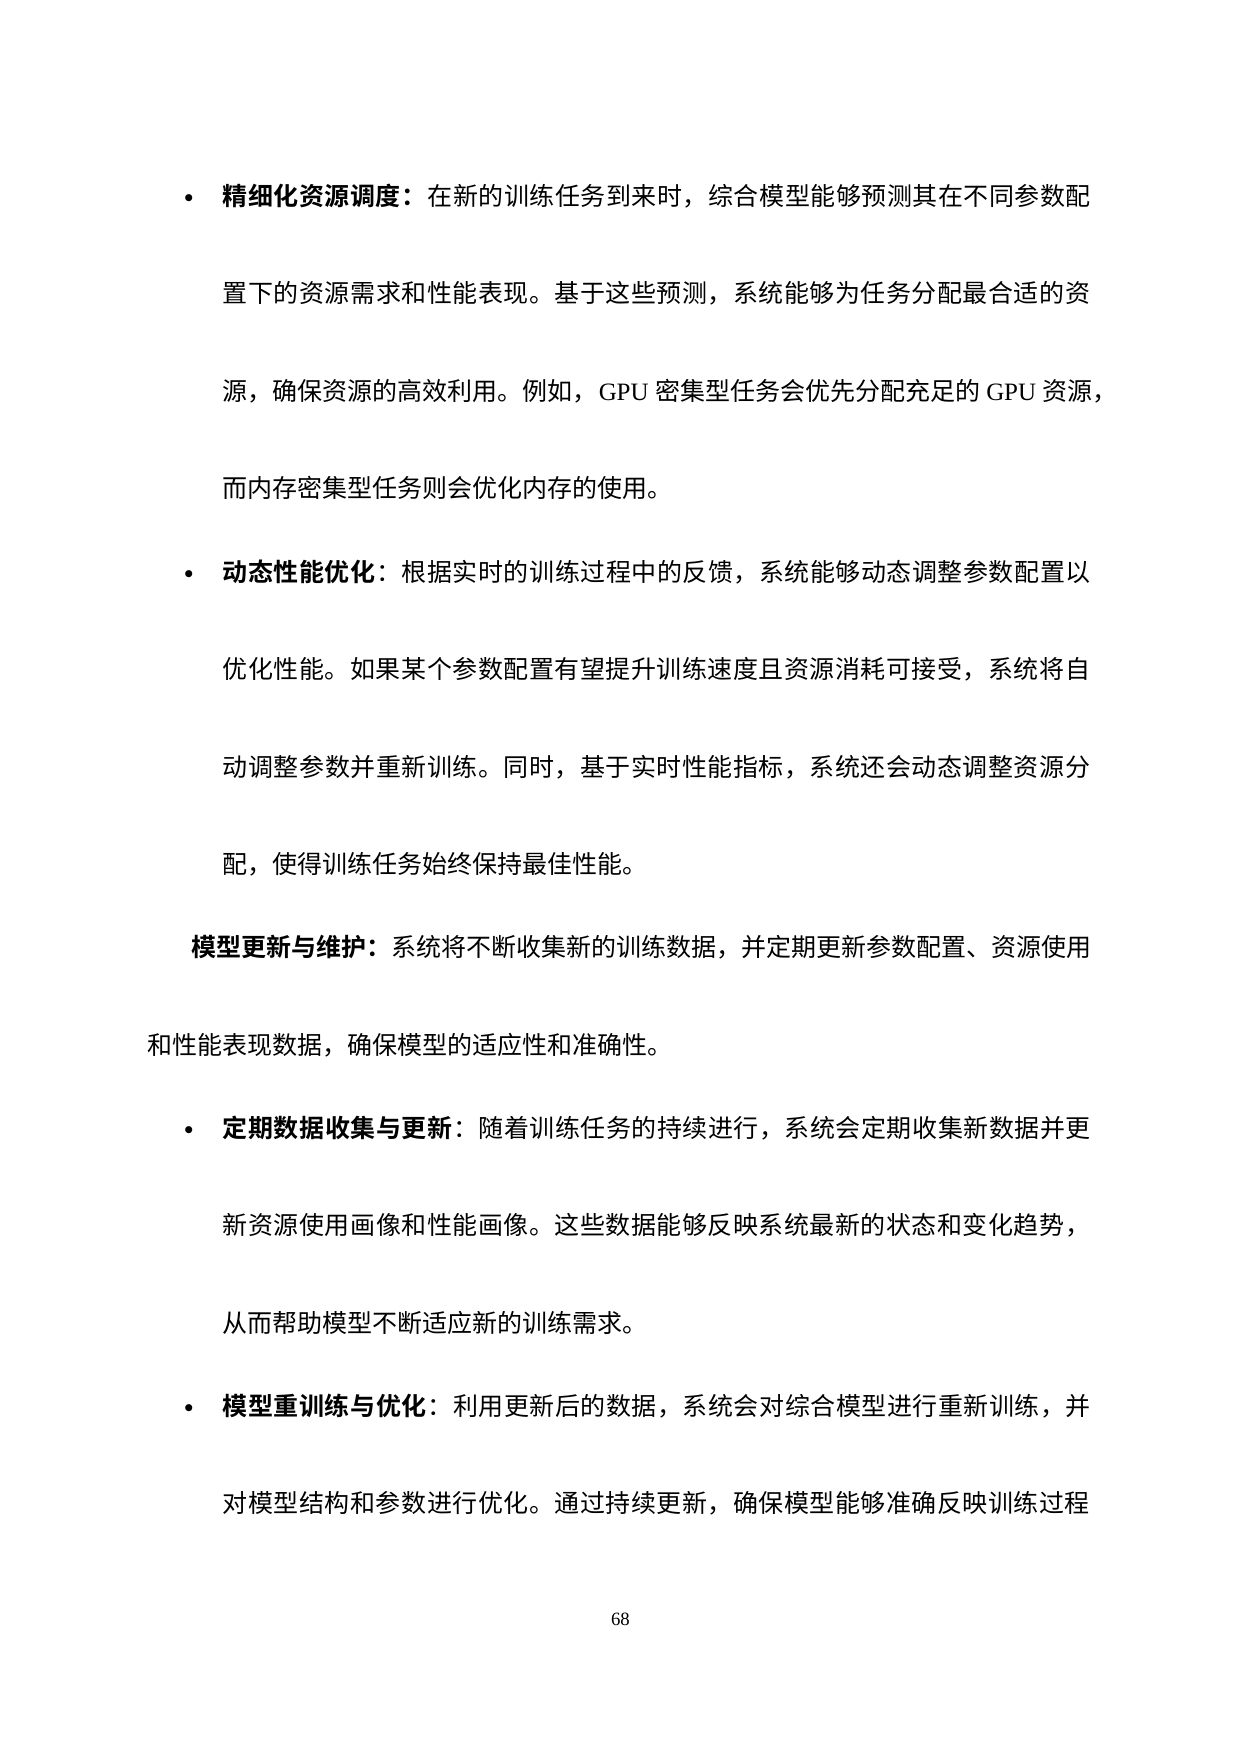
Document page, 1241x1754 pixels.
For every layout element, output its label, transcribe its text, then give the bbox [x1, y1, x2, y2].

list 精细化资源调度：在新的训练任务到来时，综合模型能够预测其在不同参数配置下的资源需求和性能表现。基于这些预测，系统能够为任务分配最合适的资源，确保资源的高效利用。例如，GPU 密集型任务会优先分配充足的 GPU 资源，而内存密集型任务则会优化内存的使用。 [185, 162, 1092, 519]
list 动态性能优化：根据实时的训练过程中的反馈，系统能够动态调整参数配置以优化性能。如果某个参数配置有望提升训练速度且资源消耗可接受，系统将自动调整参数并重新训练。同时，基于实时性能指标，系统还会动态调整资源分配，使得训练任务始终保持最佳性能。 [185, 538, 1092, 895]
text 模型更新与维护：系统将不断收集新的训练数据，并定期更新参数配置、资源使用和性能表现数据，确保模型的适应性和准确性。 [148, 913, 1092, 1076]
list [185, 1372, 1092, 1534]
list 定期数据收集与更新：随着训练任务的持续进行，系统会定期收集新数据并更新资源使用画像和性能画像。这些数据能够反映系统最新的状态和变化趋势，从而帮助模型不断适应新的训练需求。 [185, 1094, 1092, 1354]
